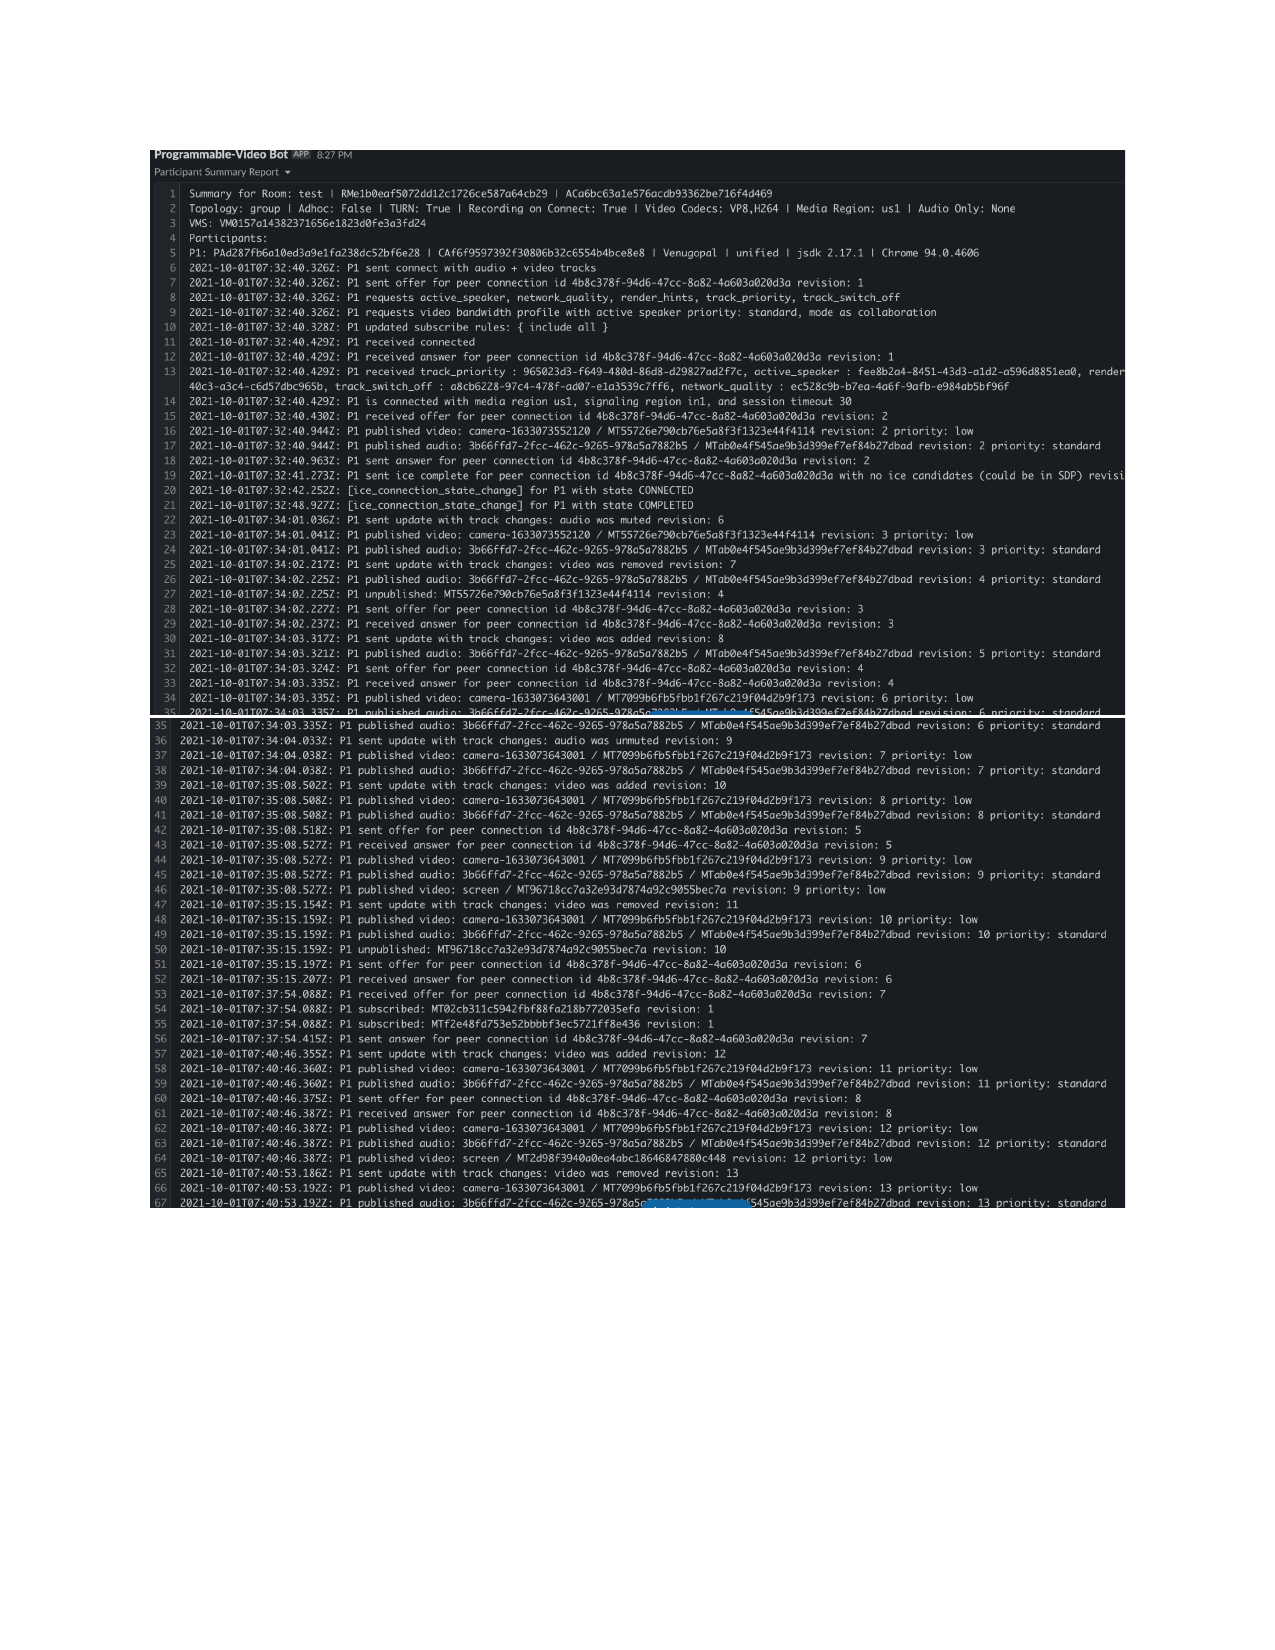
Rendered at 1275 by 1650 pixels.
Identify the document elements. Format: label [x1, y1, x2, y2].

picture [150, 150, 1125, 715]
picture [150, 718, 1125, 1208]
